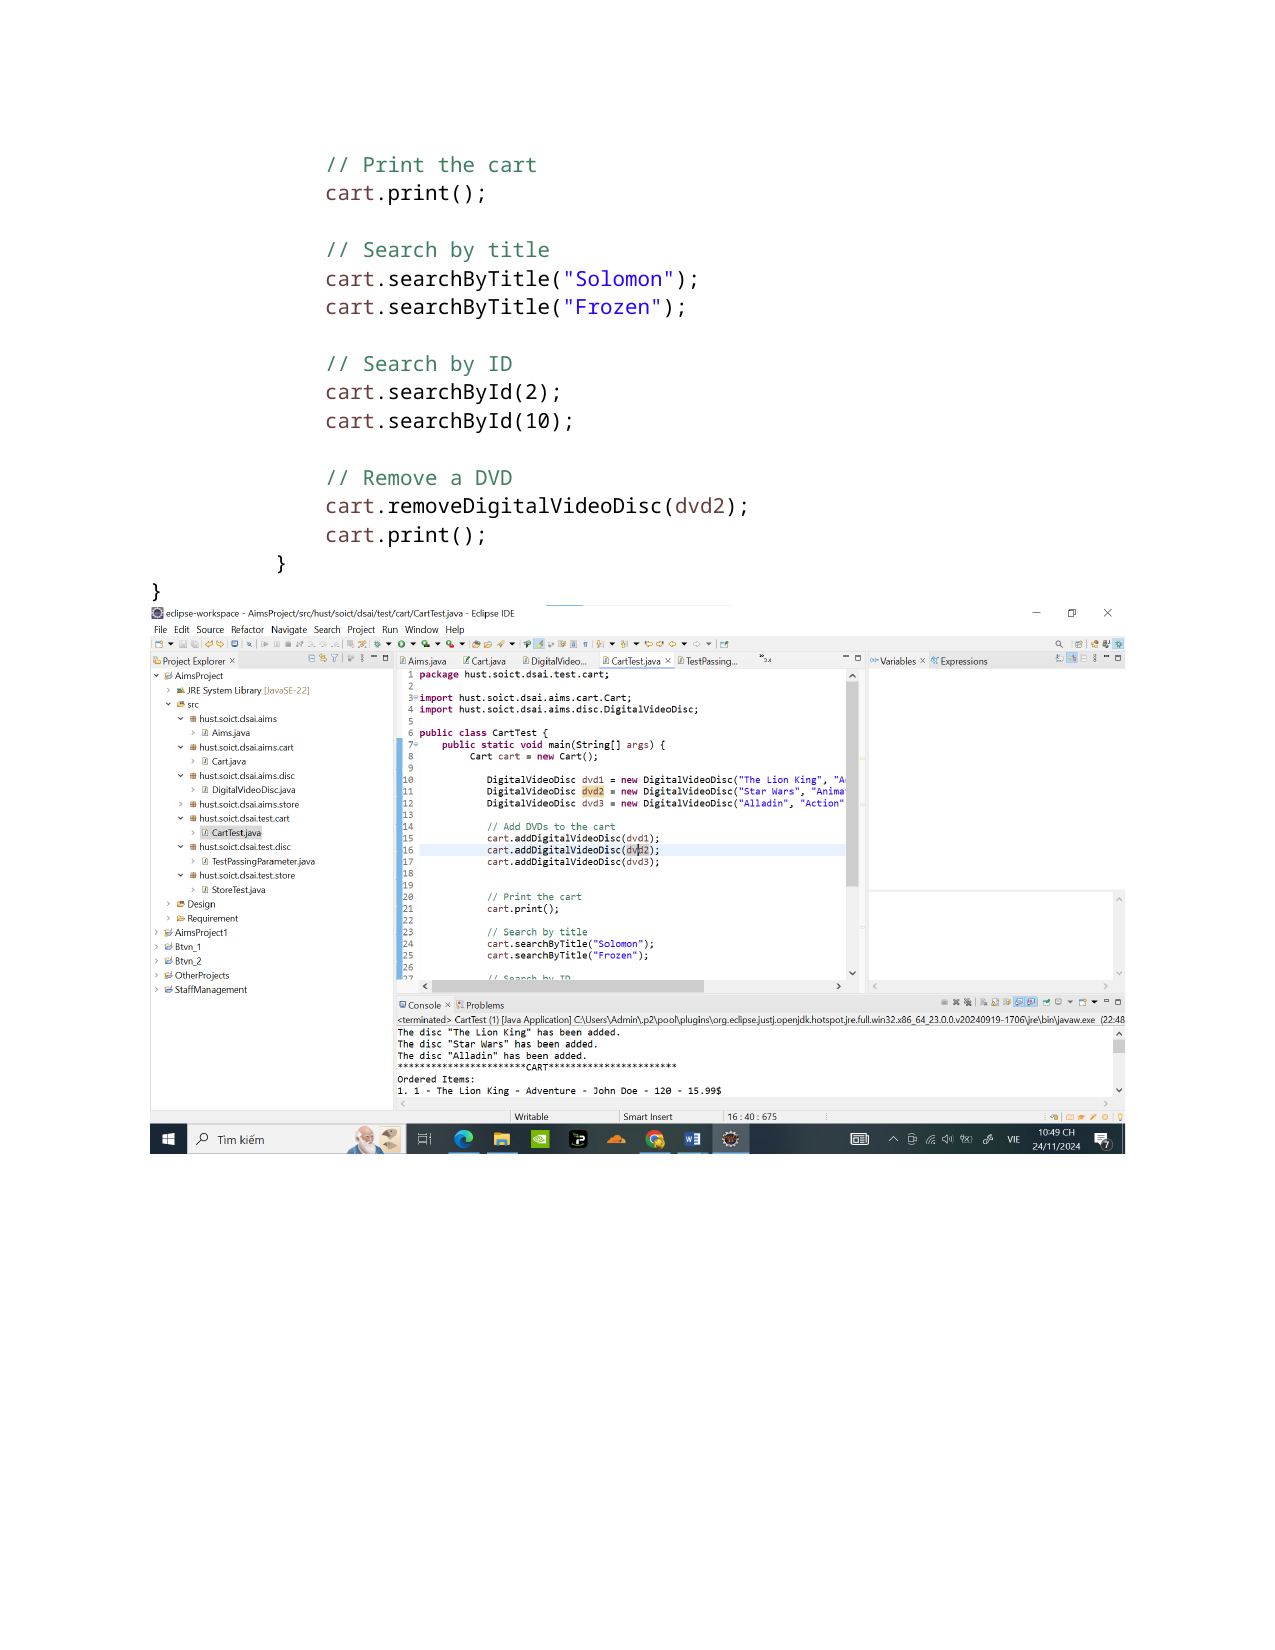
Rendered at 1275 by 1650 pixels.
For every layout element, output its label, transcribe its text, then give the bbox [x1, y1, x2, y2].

text // Search by ID [150, 349, 1125, 377]
text // Remove a DVD [150, 463, 1125, 491]
text cart.searchByTitle("Frozen"); [150, 292, 1125, 321]
text cart.searchById(2); [150, 377, 1125, 406]
text cart.print(); [150, 520, 1125, 548]
text // Search by title [150, 235, 1125, 264]
text cart.searchById(10); [150, 406, 1125, 434]
text } [150, 548, 1125, 577]
text cart.searchByTitle("Solomon"); [150, 264, 1125, 292]
text cart.removeDigitalVideoDisc(dvd2); [150, 491, 1125, 520]
picture [150, 605, 1125, 1154]
text } [150, 577, 1125, 605]
text // Print the cart [150, 150, 1125, 178]
text cart.print(); [150, 178, 1125, 207]
